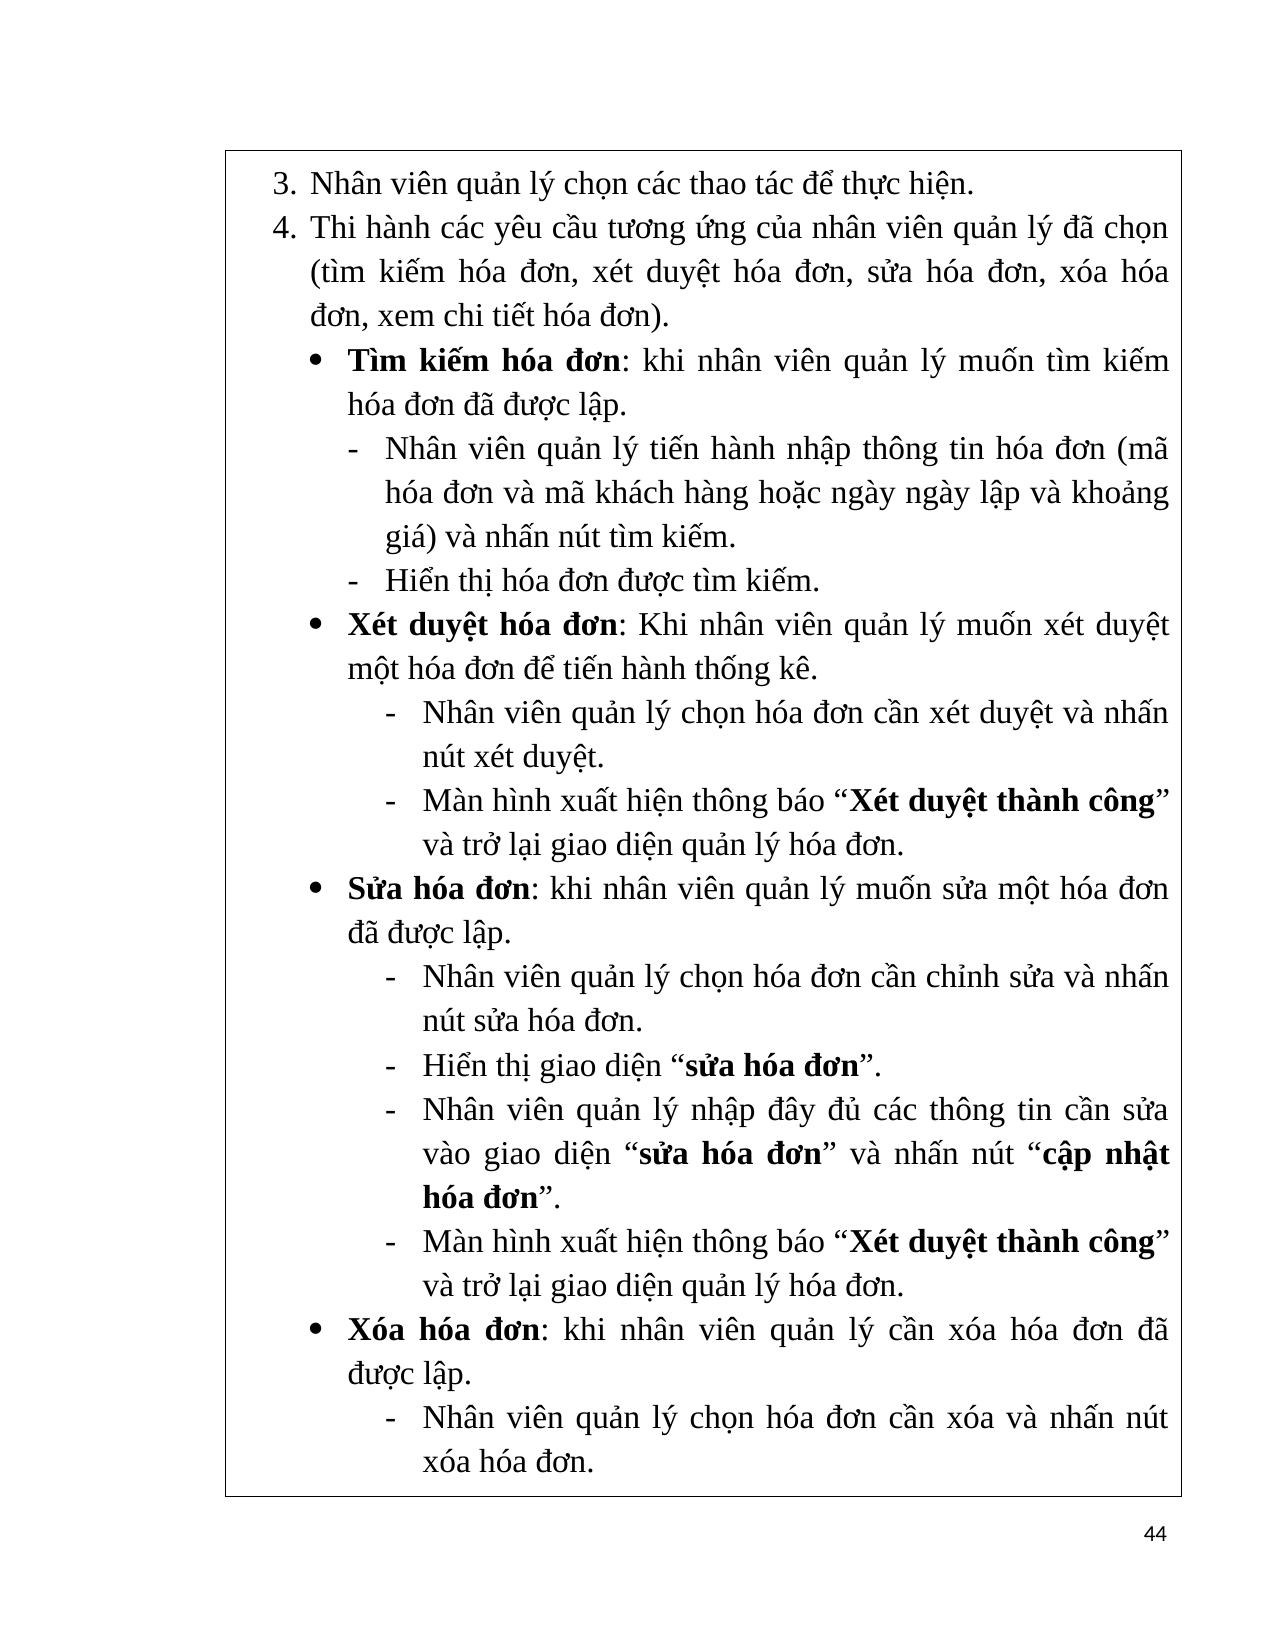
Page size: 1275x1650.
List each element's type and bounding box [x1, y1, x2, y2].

table_cell [226, 151, 1181, 1496]
